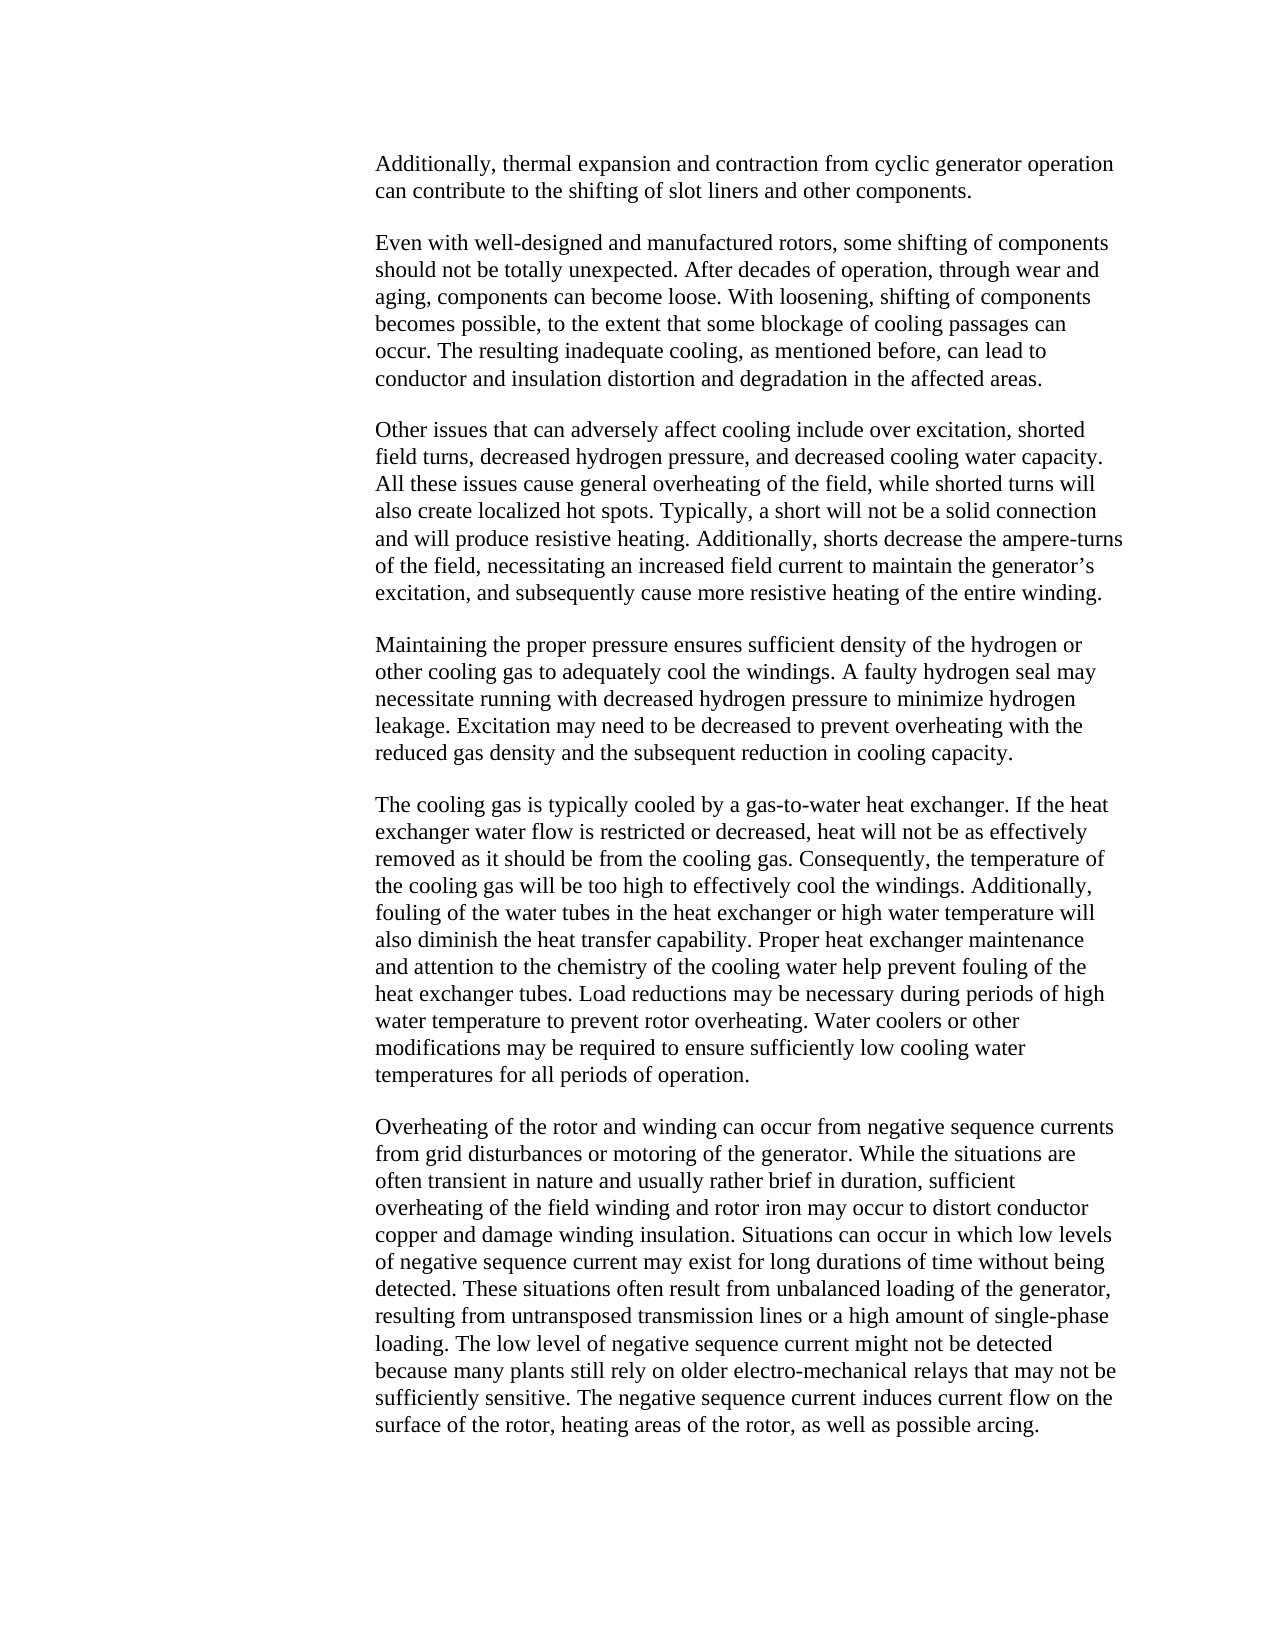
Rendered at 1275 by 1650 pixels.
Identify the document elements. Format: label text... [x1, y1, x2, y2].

text Even with well-designed and manufactured rotors, some shifting of components should not be totally unexpected. After decades of operation, through wear and aging, components can become loose. With loosening, shifting of components becomes possible, to the extent that some blockage of cooling passages can occur. The resulting inadequate cooling, as mentioned before, can lead to conductor and insulation distortion and degradation in the affected areas. [375, 229, 1125, 391]
text Overheating of the rotor and winding can occur from negative sequence currents from grid disturbances or motoring of the generator. While the situations are often transient in nature and usually rather brief in duration, sufficient overheating of the field winding and rotor iron may occur to distort conductor copper and damage winding insulation. Situations can occur in which low levels of negative sequence current may exist for long durations of time without being detected. These situations often result from unbalanced loading of the generator, resulting from untransposed transmission lines or a high amount of single-phase loading. The low level of negative sequence current might not be detected because many plants still rely on older electro-mechanical relays that may not be sufficiently sensitive. The negative sequence current induces current flow on the surface of the rotor, heating areas of the rotor, as well as possible arcing. [375, 1113, 1119, 1437]
text Other issues that can adversely affect cooling include over excitation, shorted field turns, decreased hydrogen pressure, and decreased cooling water capacity. All these issues cause general overheating of the field, while shorted turns will also create localized hot spots. Typically, a short will not be a solid connection and will produce resistive heating. Additionally, shorts decrease the ampere-turns of the field, necessitating an increased field current to maintain the generator’s excitation, and subsequently cause more resistive heating of the entire winding. [375, 416, 1125, 605]
text Maintaining the proper pressure ensures sufficient density of the hydrogen or other cooling gas to adequately cool the windings. A faulty hydrogen seal may necessitate running with decreased hydrogen pressure to minimize hydrogen leakage. Excitation may need to be decreased to prevent overheating with the reduced gas density and the subsequent reduction in cooling capacity. [375, 631, 1125, 765]
text The cooling gas is typically cooled by a gas-to-water heat exchanger. If the heat exchanger water flow is restricted or decreased, heat will not be as effectively removed as it should be from the cooling gas. Consequently, the temperature of the cooling gas will be too high to effectively cool the windings. Additionally, fouling of the water tubes in the heat exchanger or high water temperature will also diminish the heat transfer capability. Proper heat exchanger maintenance and attention to the chemistry of the cooling water help prevent fouling of the heat exchanger tubes. Load reductions may be necessary during periods of high water temperature to prevent rotor overheating. Water coolers or other modifications may be required to ensure sufficiently low cooling water temperatures for all periods of operation. [375, 791, 1111, 1088]
text Additionally, thermal expansion and contraction from cyclic generator operation can contribute to the shifting of slot liners and other components. [375, 150, 1125, 204]
